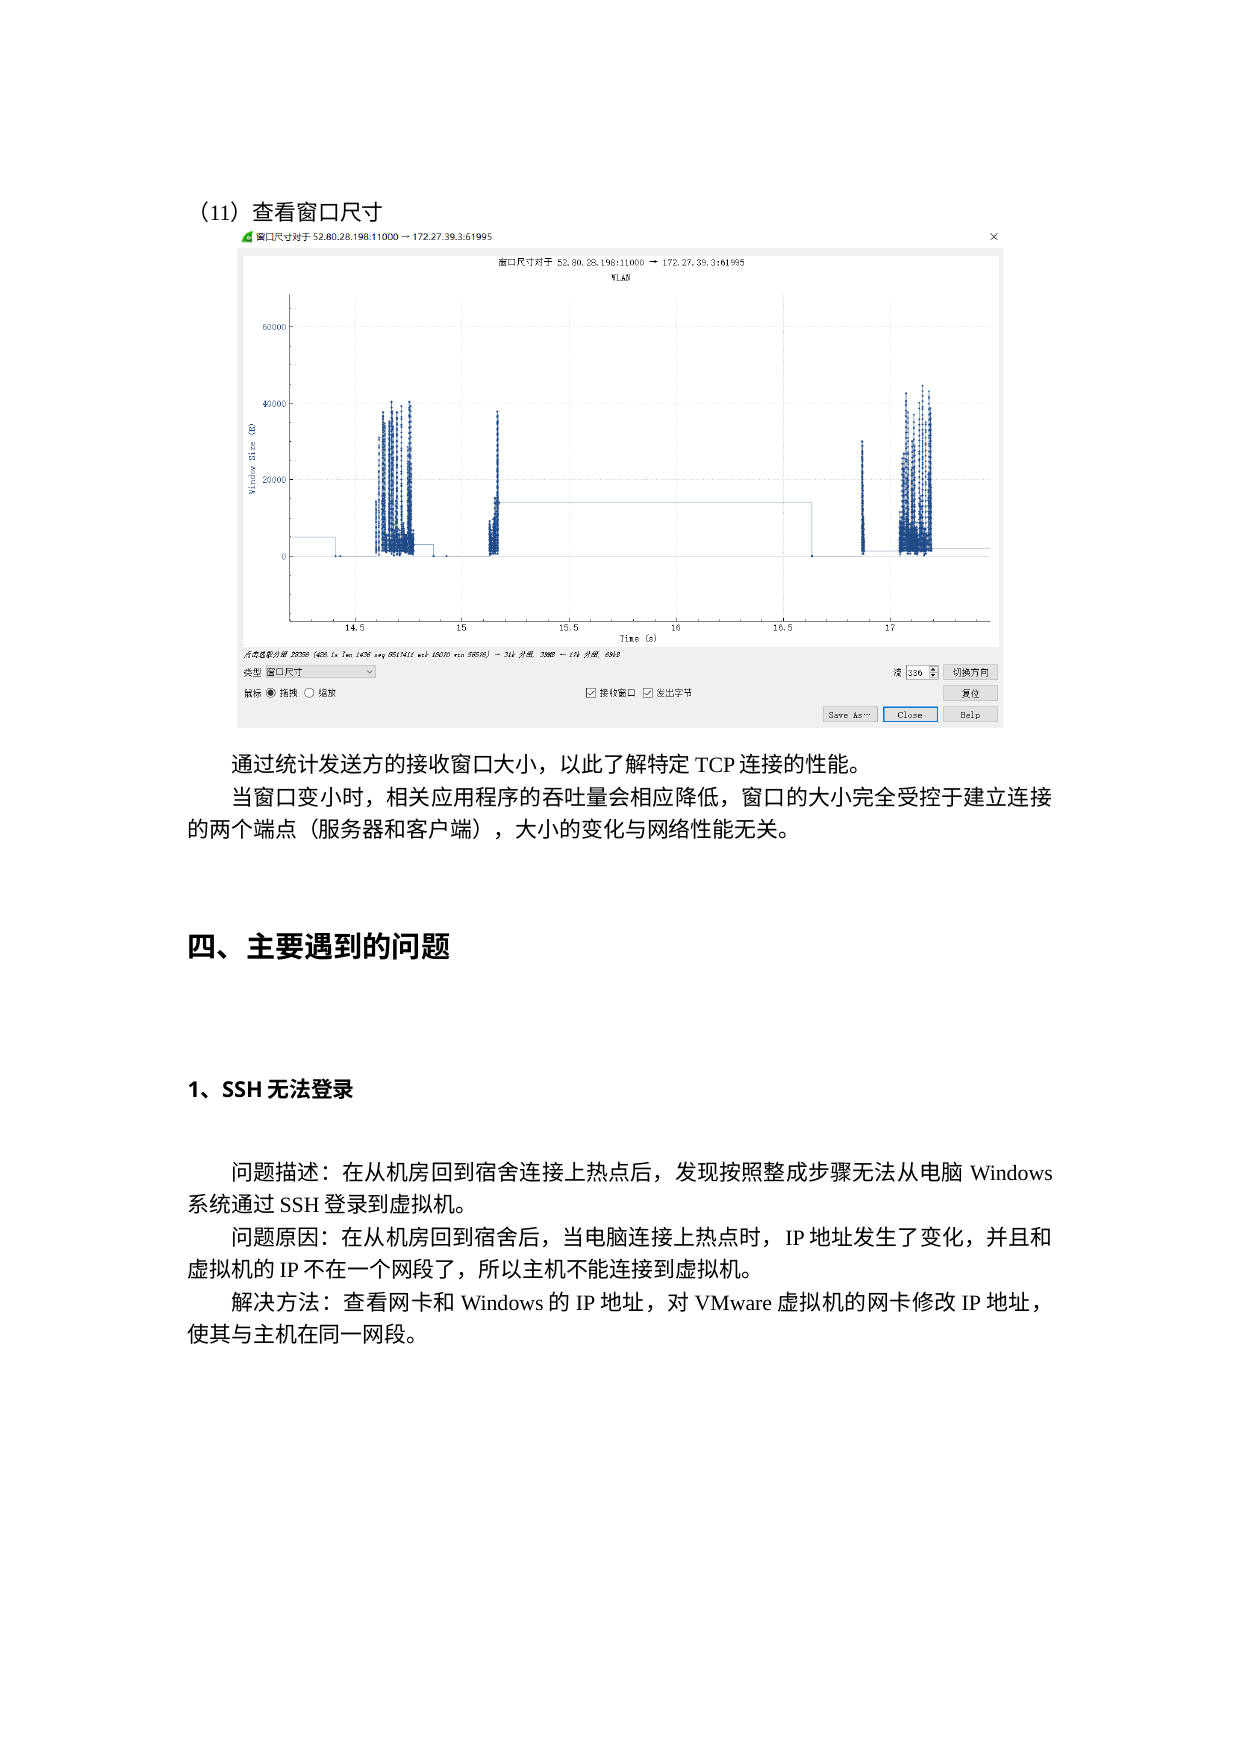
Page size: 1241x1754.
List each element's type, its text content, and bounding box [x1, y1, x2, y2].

text 问题描述：在从机房回到宿舍连接上热点后，发现按照整成步骤无法从电脑Windows系统通过SSH登录到虚拟机。 [187, 1154, 1053, 1219]
text 解决方法：查看网卡和Windows的IP地址，对VMware虚拟机的网卡修改IP地址，使其与主机在同一网段。 [187, 1284, 1053, 1349]
text 通过统计发送方的接收窗口大小，以此了解特定TCP连接的性能。 [187, 747, 1053, 779]
subtitle 1、SSH无法登录 [187, 1071, 1053, 1104]
text 当窗口变小时，相关应用程序的吞吐量会相应降低，窗口的大小完全受控于建立连接的两个端点（服务器和客户端），大小的变化与网络性能无关。 [187, 779, 1053, 844]
text 问题原因：在从机房回到宿舍后，当电脑连接上热点时，IP地址发生了变化，并且和虚拟机的IP不在一个网段了，所以主机不能连接到虚拟机。 [187, 1219, 1053, 1284]
text （11）查看窗口尺寸 [187, 194, 1053, 227]
subtitle 四、主要遇到的问题 [187, 912, 1053, 977]
picture [236, 227, 1004, 728]
